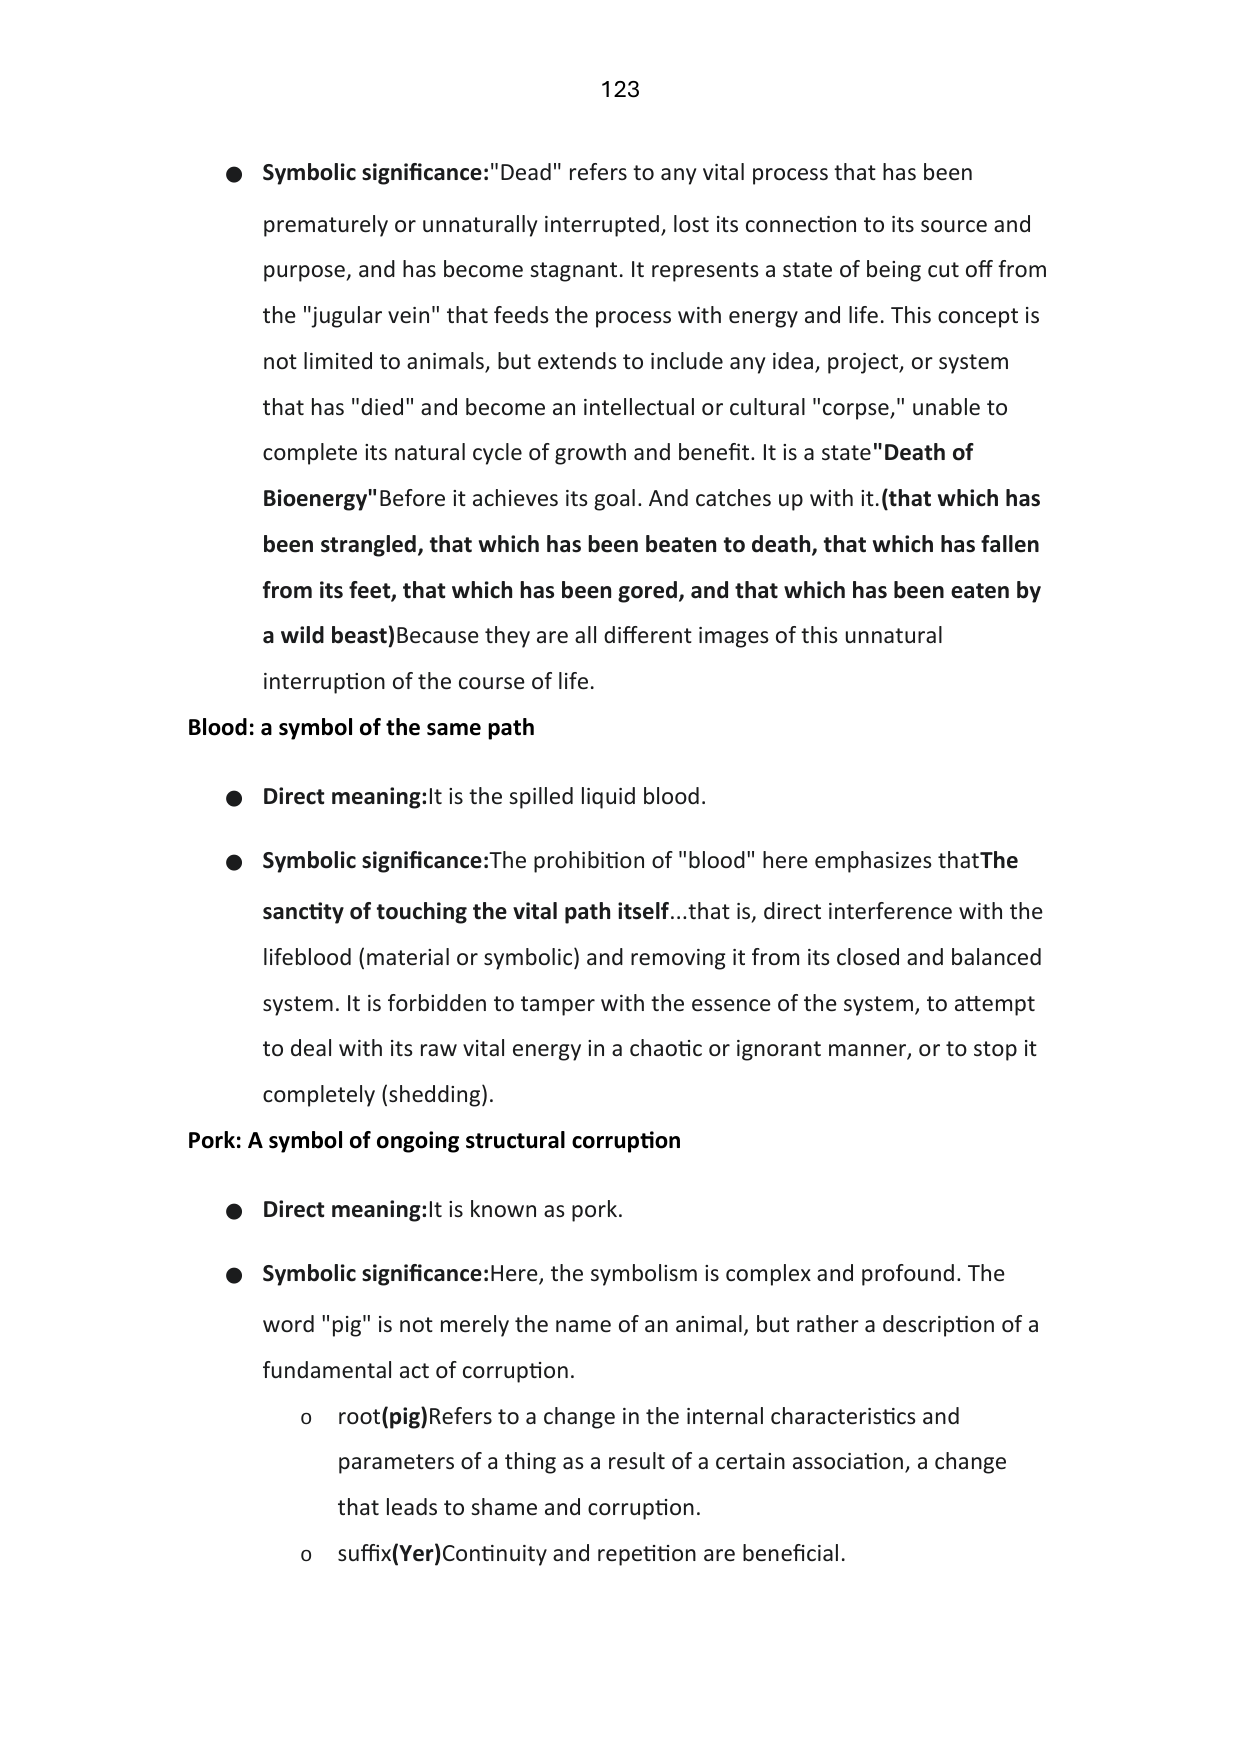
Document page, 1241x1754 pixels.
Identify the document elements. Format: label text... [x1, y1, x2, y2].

text Pork: A symbol of ongoing structural corruption [187, 1124, 1053, 1154]
list Symbolic significance:Here, the symbolism is complex and profound. The word "pig" is not merely the name of an animal, but rather a description of a fundamental act of corruption. [225, 1250, 1053, 1384]
list Direct meaning:It is known as pork. [225, 1186, 1053, 1229]
list suffix(Yer)Continuity and repetition are beneficial. [300, 1537, 1053, 1567]
list root(pig)Refers to a change in the internal characteristics and parameters of a thing as a result of a certain association, a change that leads to shame and corruption. [300, 1400, 1053, 1522]
text Blood: a symbol of the same path [187, 711, 1053, 741]
list Direct meaning:It is the spilled liquid blood. [225, 773, 1053, 816]
list Symbolic significance:The prohibition of "blood" here emphasizes thatThe sanctity of touching the vital path itself...that is, direct interference with the lifeblood (material or symbolic) and removing it from its closed and balanced system. It is forbidden to tamper with the essence of the system, to attempt to deal with its raw vital energy in a chaotic or ignorant manner, or to stop it completely (shedding). [225, 837, 1053, 1109]
list Symbolic significance:"Dead" refers to any vital process that has been prematurely or unnaturally interrupted, lost its connection to its source and purpose, and has become stagnant. It represents a state of being cut off from the "jugular vein" that feeds the process with energy and life. This concept is not limited to animals, but extends to include any idea, project, or system that has "died" and become an intellectual or cultural "corpse," unable to complete its natural cycle of growth and benefit. It is a state"Death of Bioenergy"Before it achieves its goal. And catches up with it.(that which has been strangled, that which has been beaten to death, that which has fallen from its feet, that which has been gored, and that which has been eaten by a wild beast)Because they are all different images of this unnatural interruption of the course of life. [225, 150, 1053, 696]
